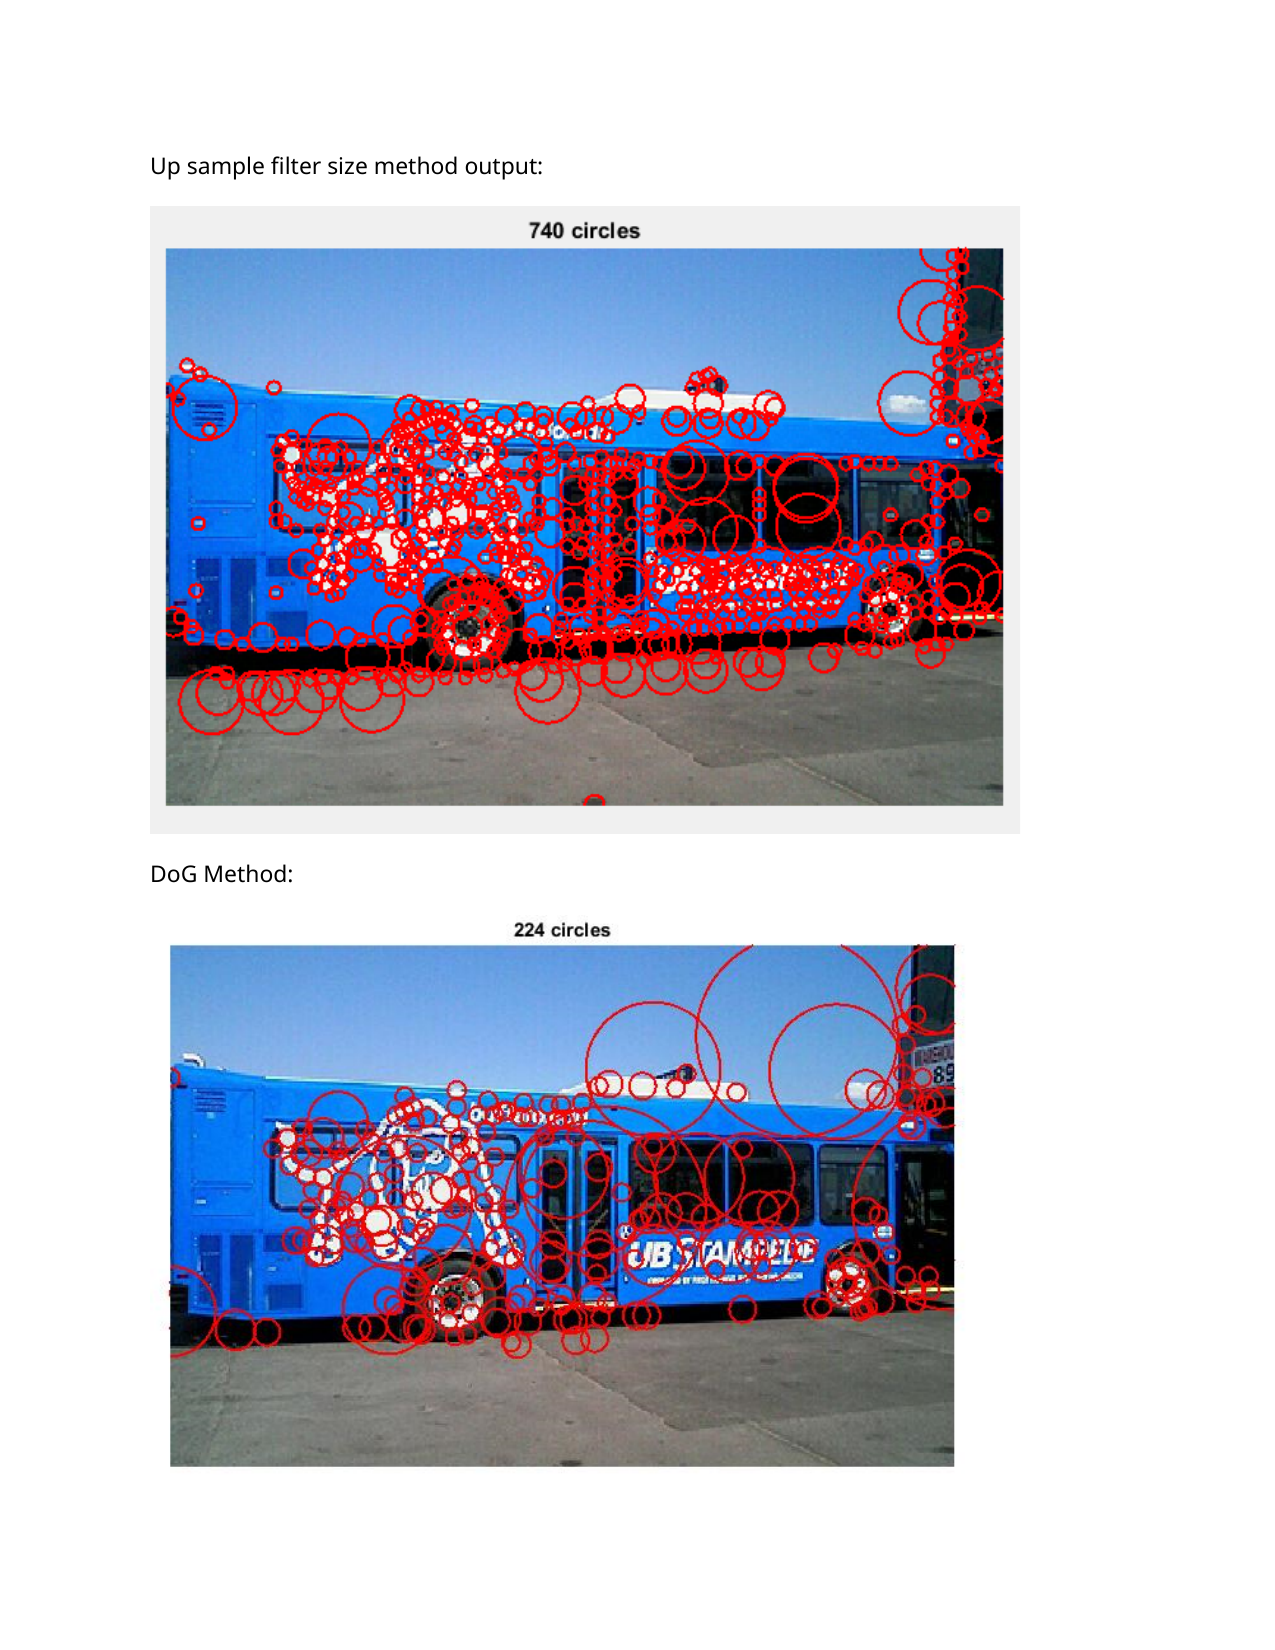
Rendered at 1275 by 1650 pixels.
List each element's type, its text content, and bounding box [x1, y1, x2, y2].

text Up sample filter size method output: [150, 150, 1125, 181]
picture [150, 915, 976, 1486]
text DoG Method: [150, 858, 1125, 889]
picture [150, 206, 1021, 834]
